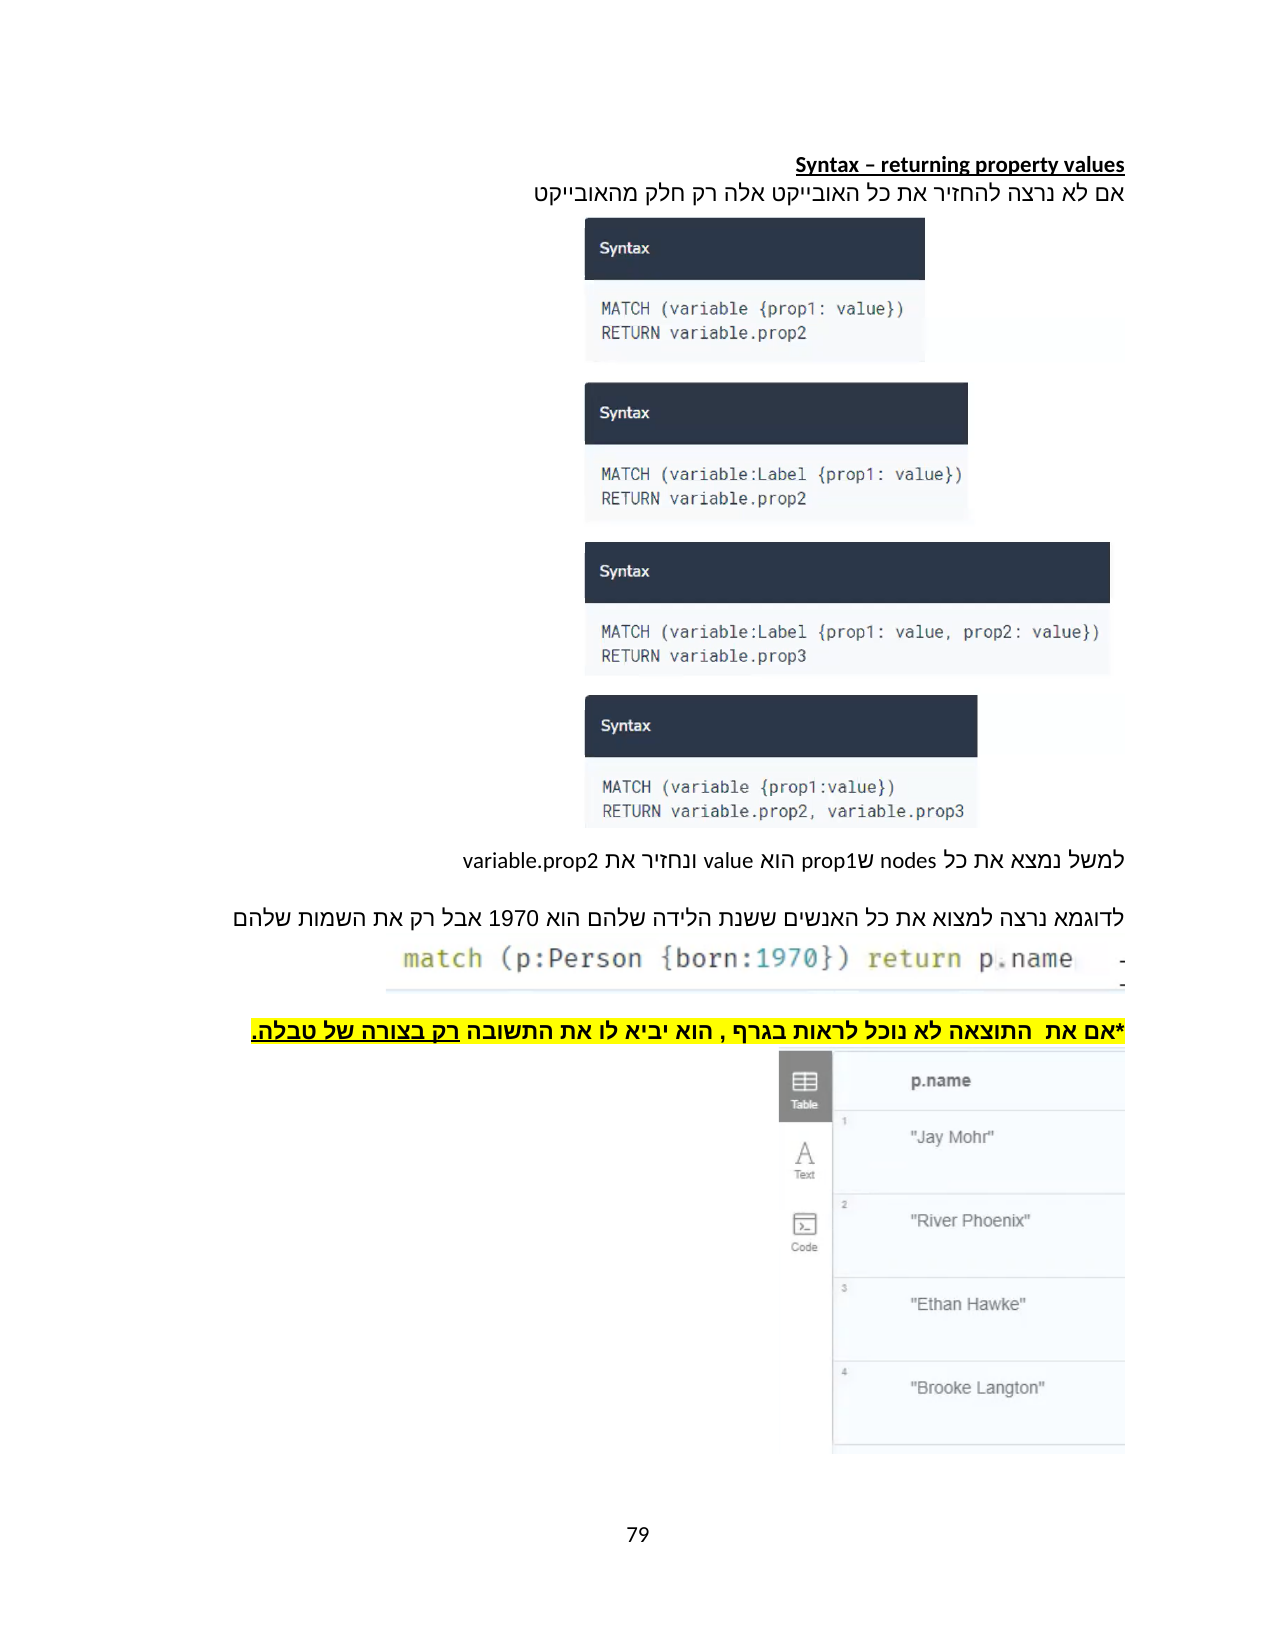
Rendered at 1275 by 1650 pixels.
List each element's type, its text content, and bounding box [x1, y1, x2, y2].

picture [778, 1046, 1125, 1454]
picture [385, 933, 1125, 994]
picture [532, 208, 1125, 828]
